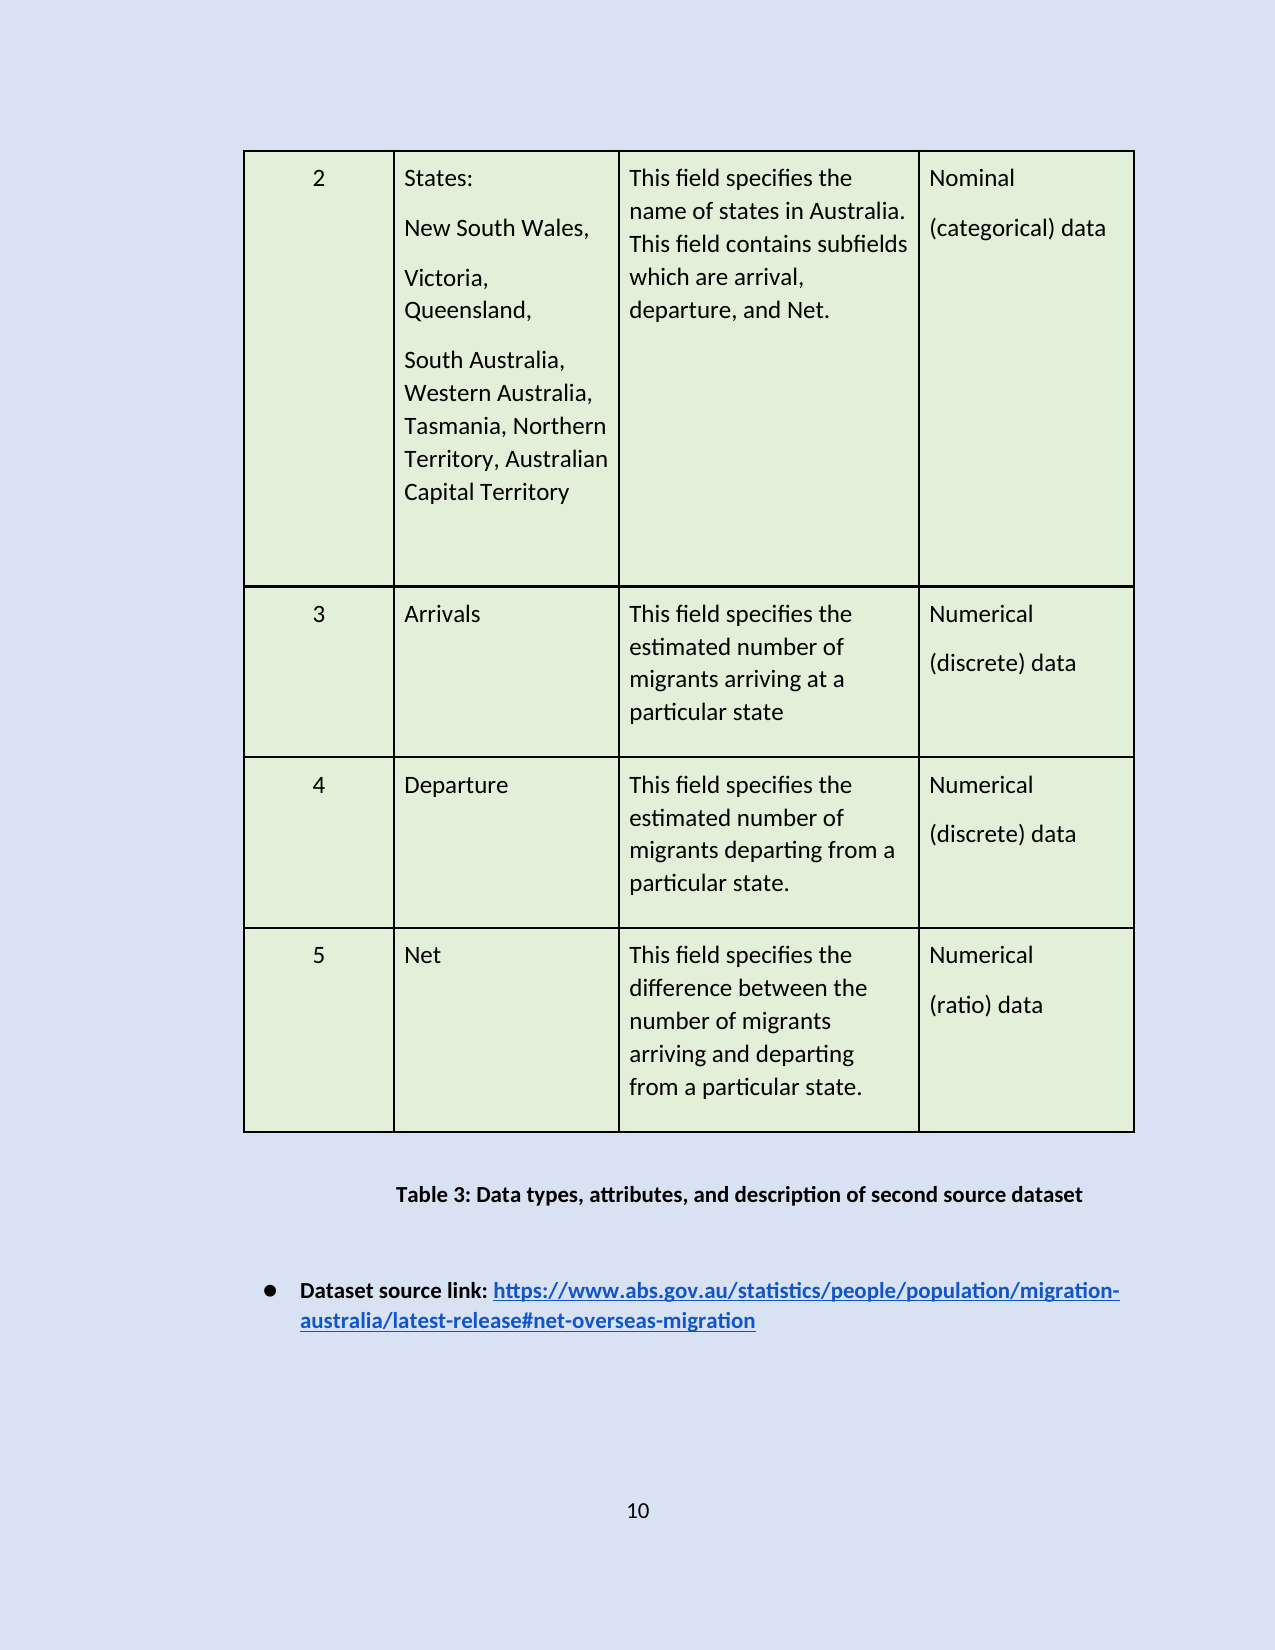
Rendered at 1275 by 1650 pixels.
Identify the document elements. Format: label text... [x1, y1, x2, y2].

table_cell Arrivals [395, 588, 618, 756]
table_cell 4 [245, 758, 393, 927]
text Table 3: Data types, attributes, and description of second source dataset [300, 1180, 1125, 1208]
table_cell Numerical (ratio) data [920, 929, 1133, 1131]
table_cell 5 [245, 929, 393, 1131]
table_cell States: New South Wales, Victoria, Queensland, South Australia, Western Australia, Tasmania, Northern Territory, Australian Capital Territory [395, 152, 618, 585]
table_cell Numerical (discrete) data [920, 758, 1133, 927]
table_cell 3 [245, 588, 393, 756]
table_cell This field specifies the estimated number of migrants departing from a particular state. [620, 758, 918, 927]
table_cell Numerical (discrete) data [920, 588, 1133, 756]
table_cell Net [395, 929, 618, 1131]
table_cell This field specifies the difference between the number of migrants arriving and departing from a particular state. [620, 929, 918, 1131]
table_cell This field specifies the estimated number of migrants arriving at a particular state [620, 588, 918, 756]
table_cell Nominal (categorical) data [920, 152, 1133, 585]
table_cell 2 [245, 152, 393, 585]
table_cell This field specifies the name of states in Australia. This field contains subfields which are arrival, departure, and Net. [620, 152, 918, 585]
table_cell Departure [395, 758, 618, 927]
list Dataset source link: https://www.abs.gov.au/statistics/people/population/migration-australia/latest-release#net-overseas-migration [262, 1274, 1125, 1334]
